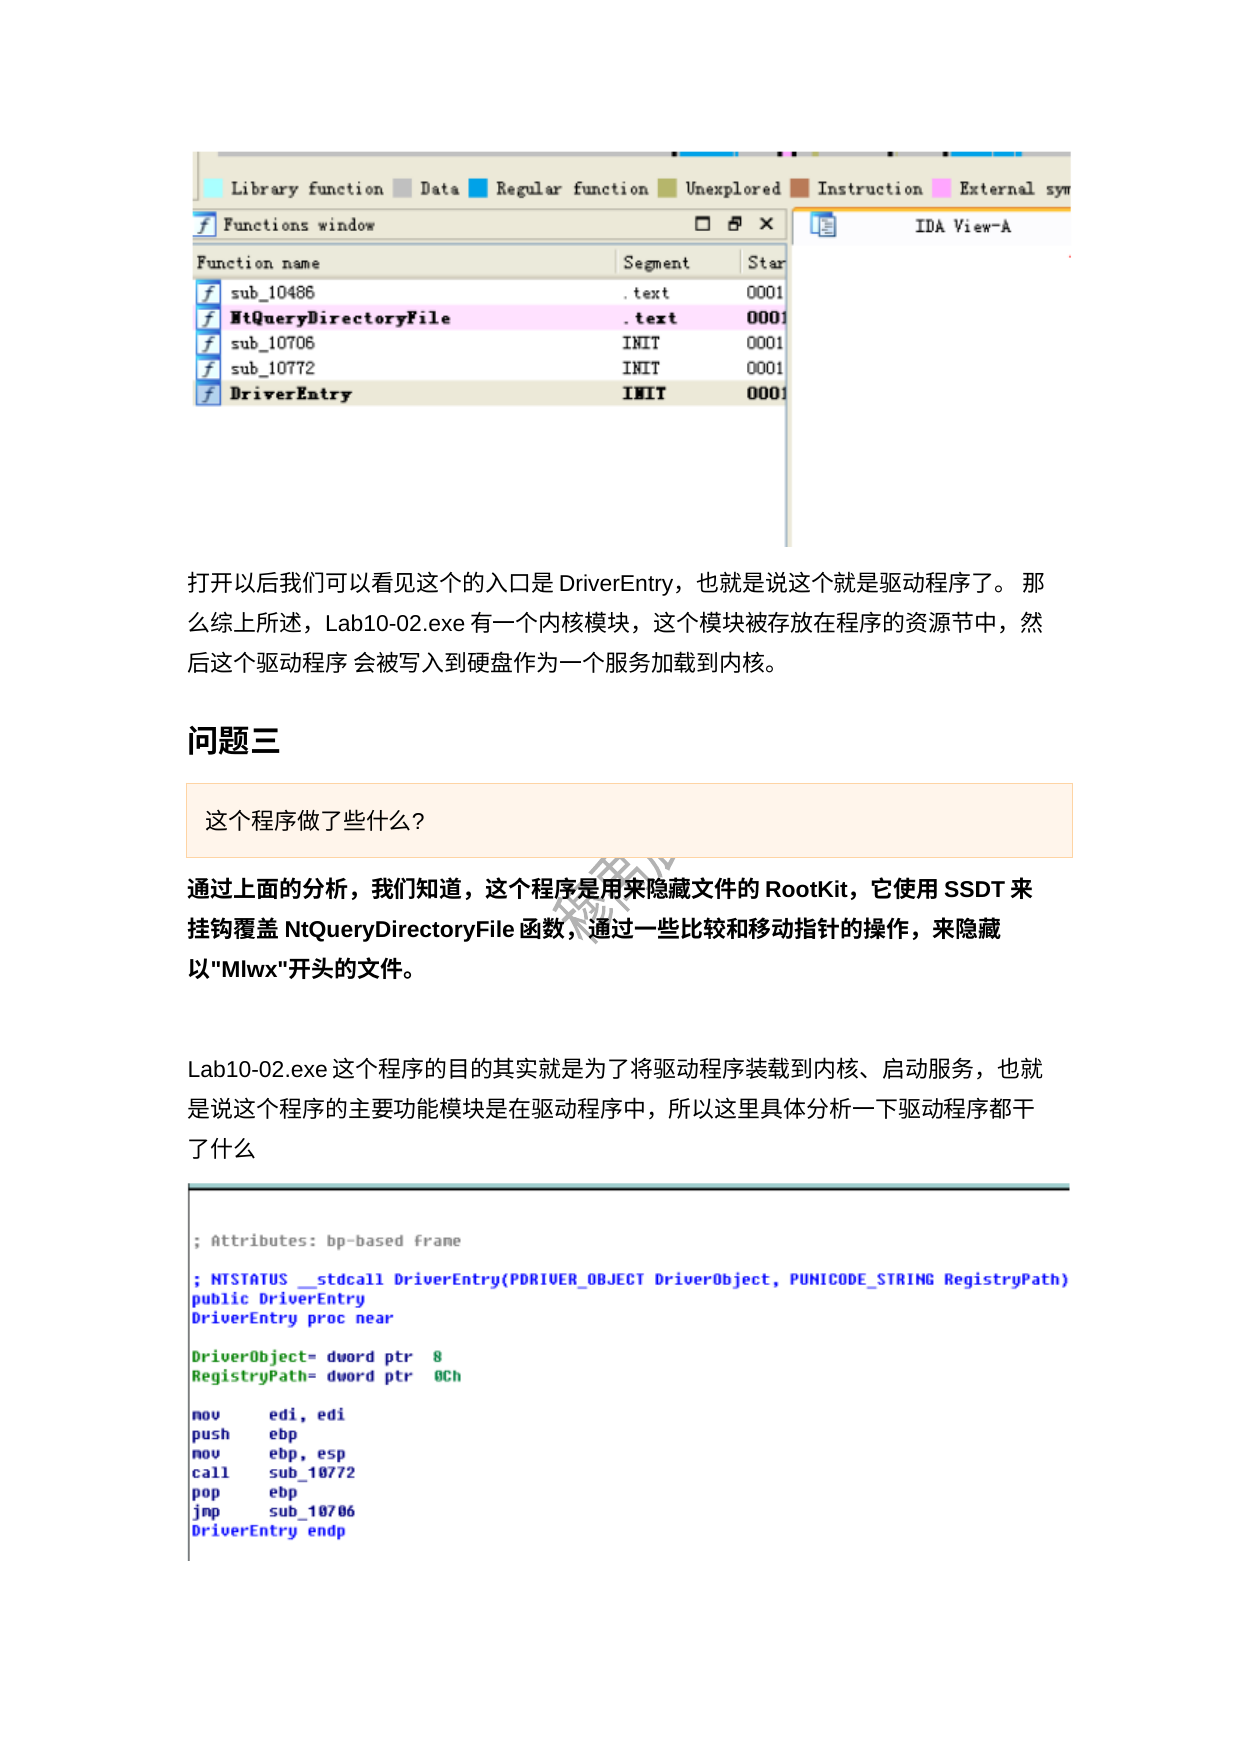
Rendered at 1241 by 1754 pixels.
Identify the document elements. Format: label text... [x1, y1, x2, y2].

table_header 这个程序做了些什么? [187, 784, 1072, 857]
text Lab10-02.exe这个程序的目的其实就是为了将驱动程序装载到内核、启动服务，也就是说这个程序的主要功能模块是在驱动程序中，所以这里具体分析一下驱动程序都干了什么 [187, 1051, 1053, 1164]
text 通过上面的分析，我们知道，这个程序是用来隐藏文件的RootKit，它使用SSDT来挂钩覆盖 NtQueryDirectoryFile函数，通过一些比较和移动指针的操作，来隐藏以"Mlwx"开头的文件。 [187, 871, 1053, 984]
text 问题三 [187, 716, 1053, 761]
picture [187, 1182, 1074, 1561]
text 打开以后我们可以看见这个的入口是DriverEntry，也就是说这个就是驱动程序了。 那么综上所述，Lab10-02.exe有一个内核模块，这个模块被存放在程序的资源节中，然后这个驱动程序 会被写入到硬盘作为一个服务加载到内核。 [187, 565, 1053, 678]
picture [187, 150, 1074, 547]
